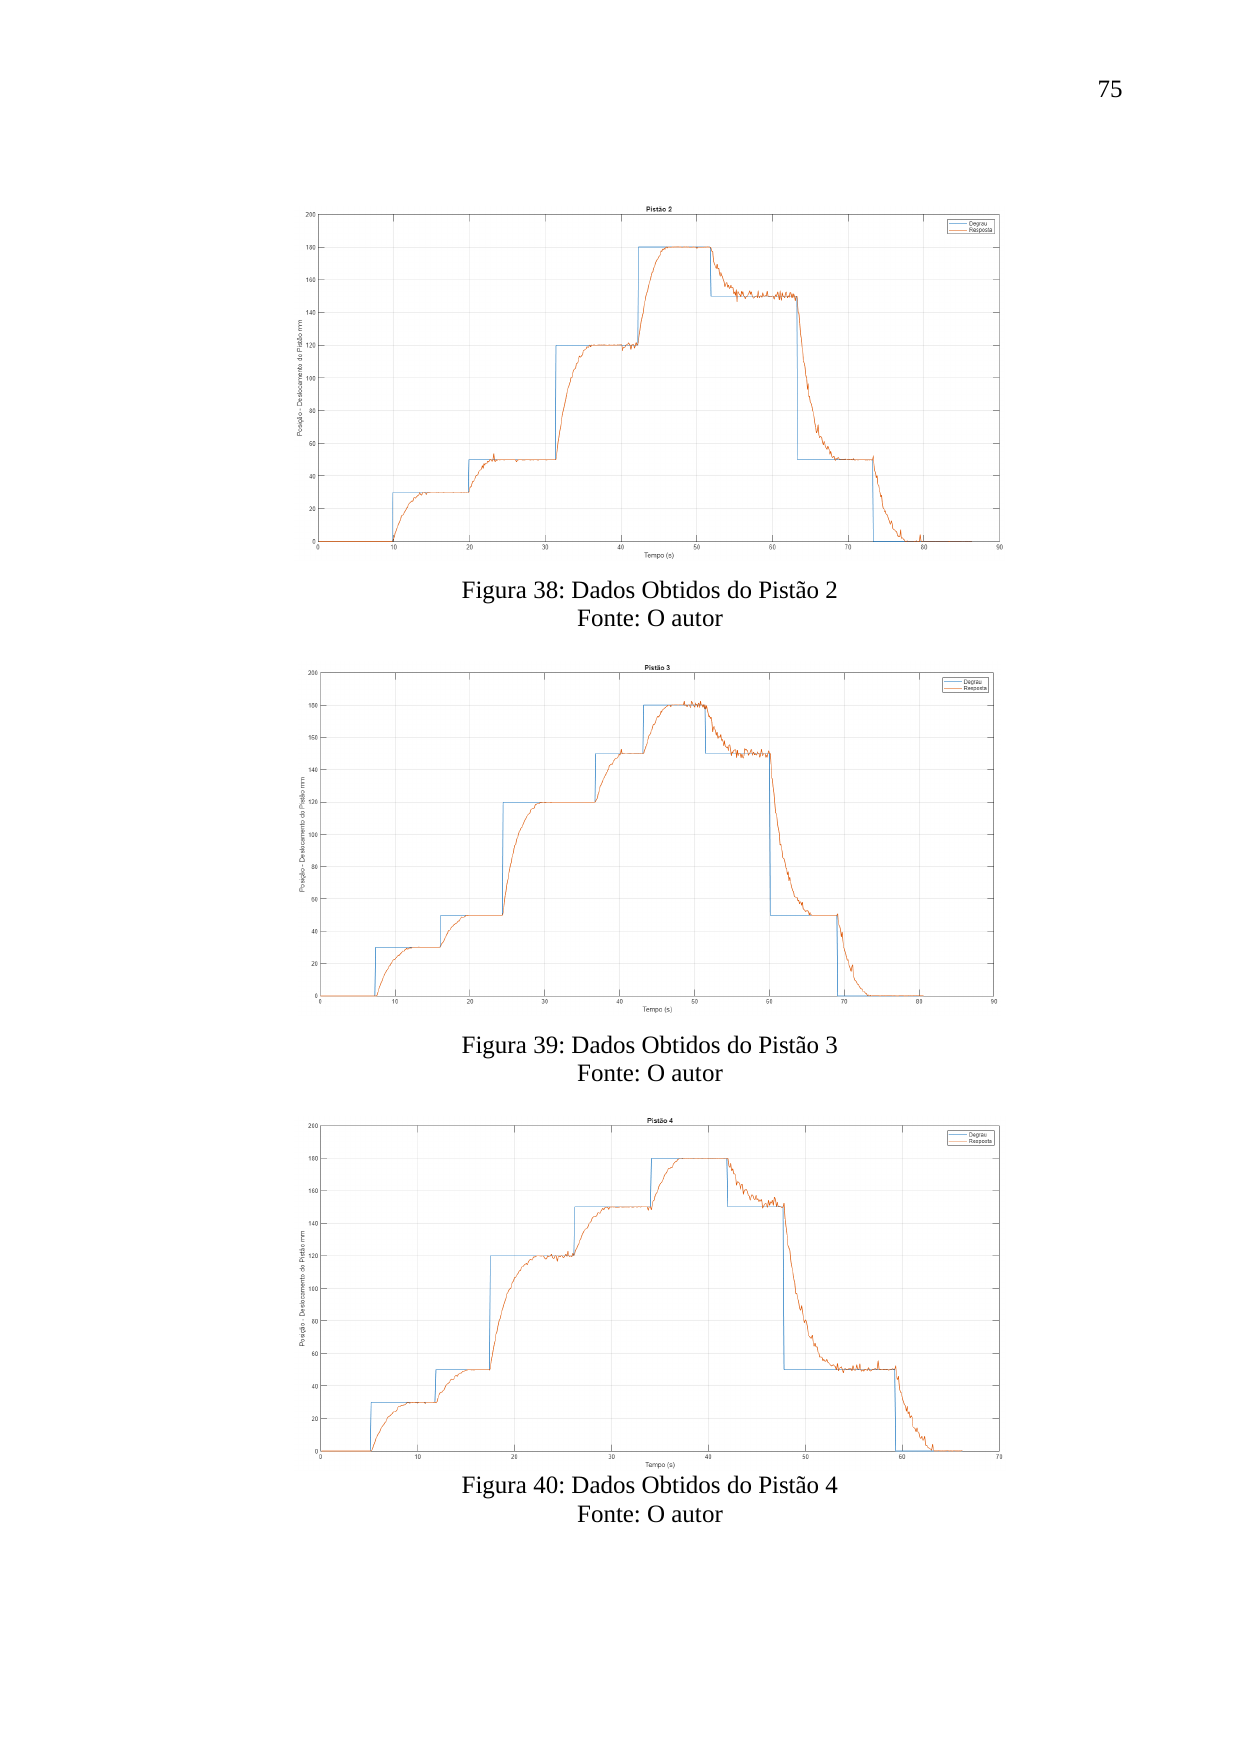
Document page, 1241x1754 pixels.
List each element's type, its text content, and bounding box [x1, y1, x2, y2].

picture [294, 206, 1005, 561]
text Fonte: O autor [177, 1058, 1122, 1087]
text Fonte: O autor [177, 603, 1122, 632]
picture [293, 1116, 1006, 1471]
text Figura 40: Dados Obtidos do Pistão 4 [177, 1470, 1122, 1499]
text Fonte: O autor [177, 1499, 1122, 1528]
text Figura 38: Dados Obtidos do Pistão 2 [177, 575, 1122, 603]
text Figura 39: Dados Obtidos do Pistão 3 [177, 1030, 1122, 1058]
picture [297, 661, 1002, 1016]
